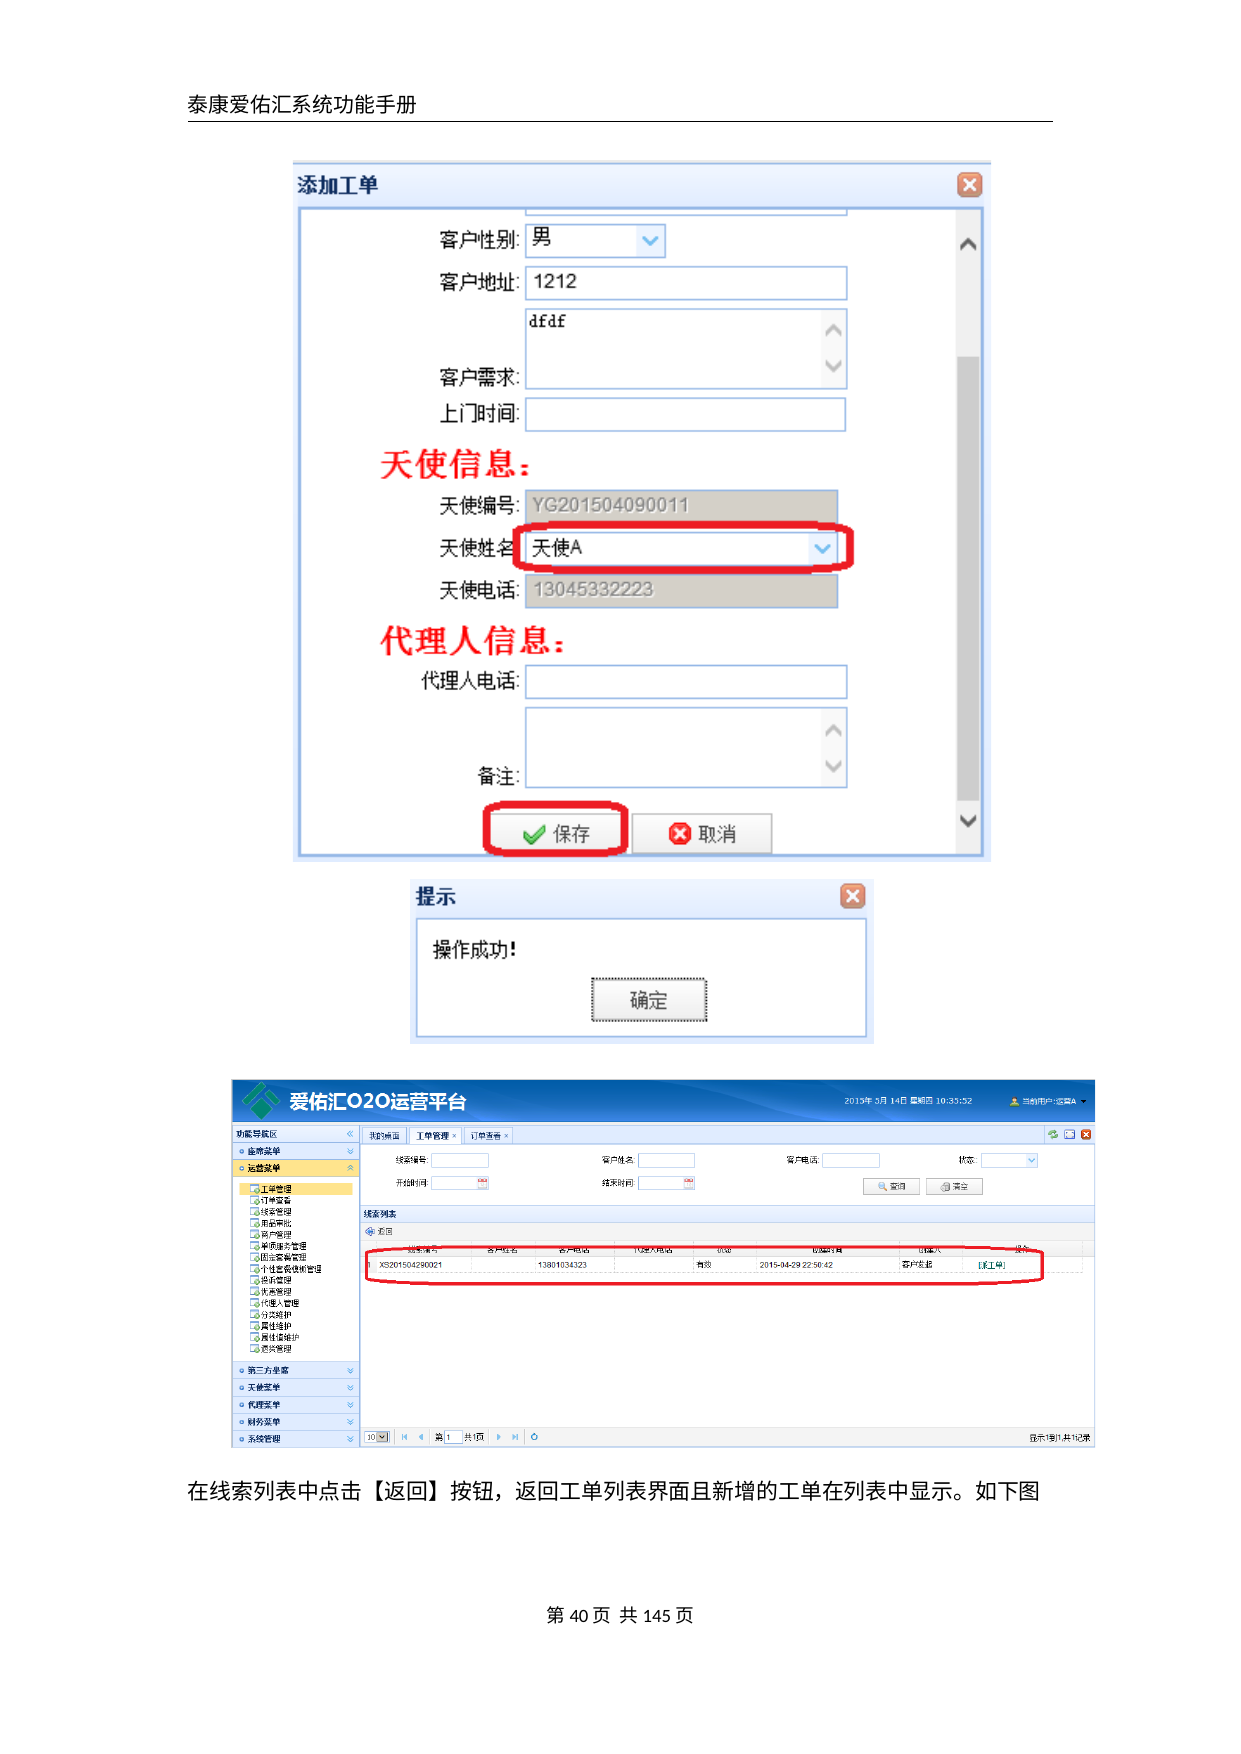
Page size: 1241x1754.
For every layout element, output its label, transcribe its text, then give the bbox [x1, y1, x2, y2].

picture [410, 879, 874, 1044]
picture [292, 160, 992, 862]
picture [231, 1079, 1096, 1448]
text 在线索列表中点击【返回】按钮，返回工单列表界面且新增的工单在列表中显示。如下图 [187, 1474, 1053, 1506]
